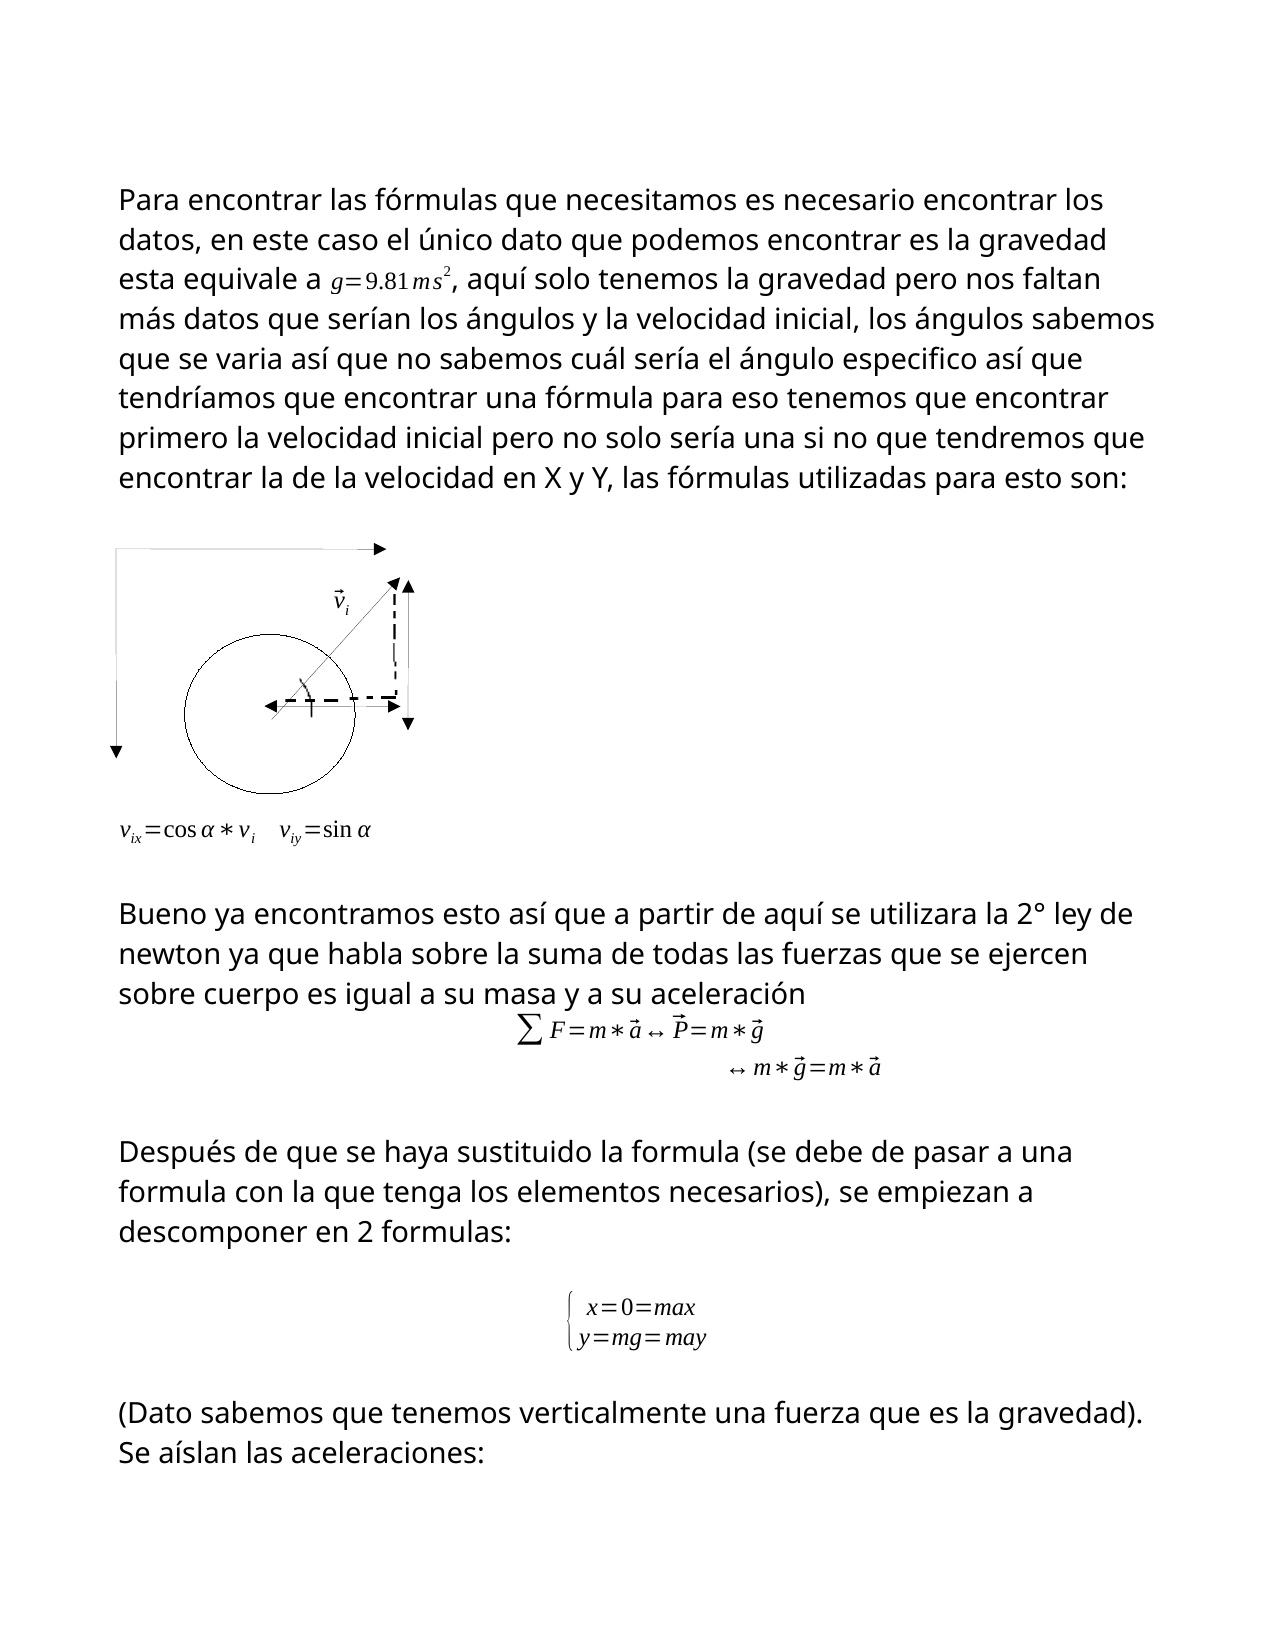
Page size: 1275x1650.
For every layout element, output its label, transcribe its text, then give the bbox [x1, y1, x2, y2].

list Después de que se haya sustituido la formula (se debe de pasar a una formula con la que tenga los elementos necesarios), se empiezan a descomponer en 2 formulas: [118, 1132, 1157, 1251]
picture [366, 690, 398, 699]
list Bueno ya encontramos esto así que a partir de aquí se utilizara la 2° ley de newton ya que habla sobre la suma de todas las fuerzas que se ejercen sobre cuerpo es igual a su masa y a su aceleración [118, 893, 1157, 1013]
list Se aíslan las aceleraciones: [118, 1432, 1157, 1472]
list (Dato sabemos que tenemos verticalmente una fuerza que es la gravedad). [118, 1392, 1157, 1432]
list Para encontrar las fórmulas que necesitamos es necesario encontrar los datos, en este caso el único dato que podemos encontrar es la gravedad esta equivale a , aquí solo tenemos la gravedad pero nos faltan más datos que serían los ángulos y la velocidad inicial, los ángulos sabemos que se varia así que no sabemos cuál sería el ángulo especifico así que tendríamos que encontrar una fórmula para eso tenemos que encontrar primero la velocidad inicial pero no solo sería una si no que tendremos que encontrar la de la velocidad en X y Y, las fórmulas utilizadas para esto son: [118, 179, 1157, 497]
picture [393, 643, 397, 681]
picture [285, 678, 339, 719]
